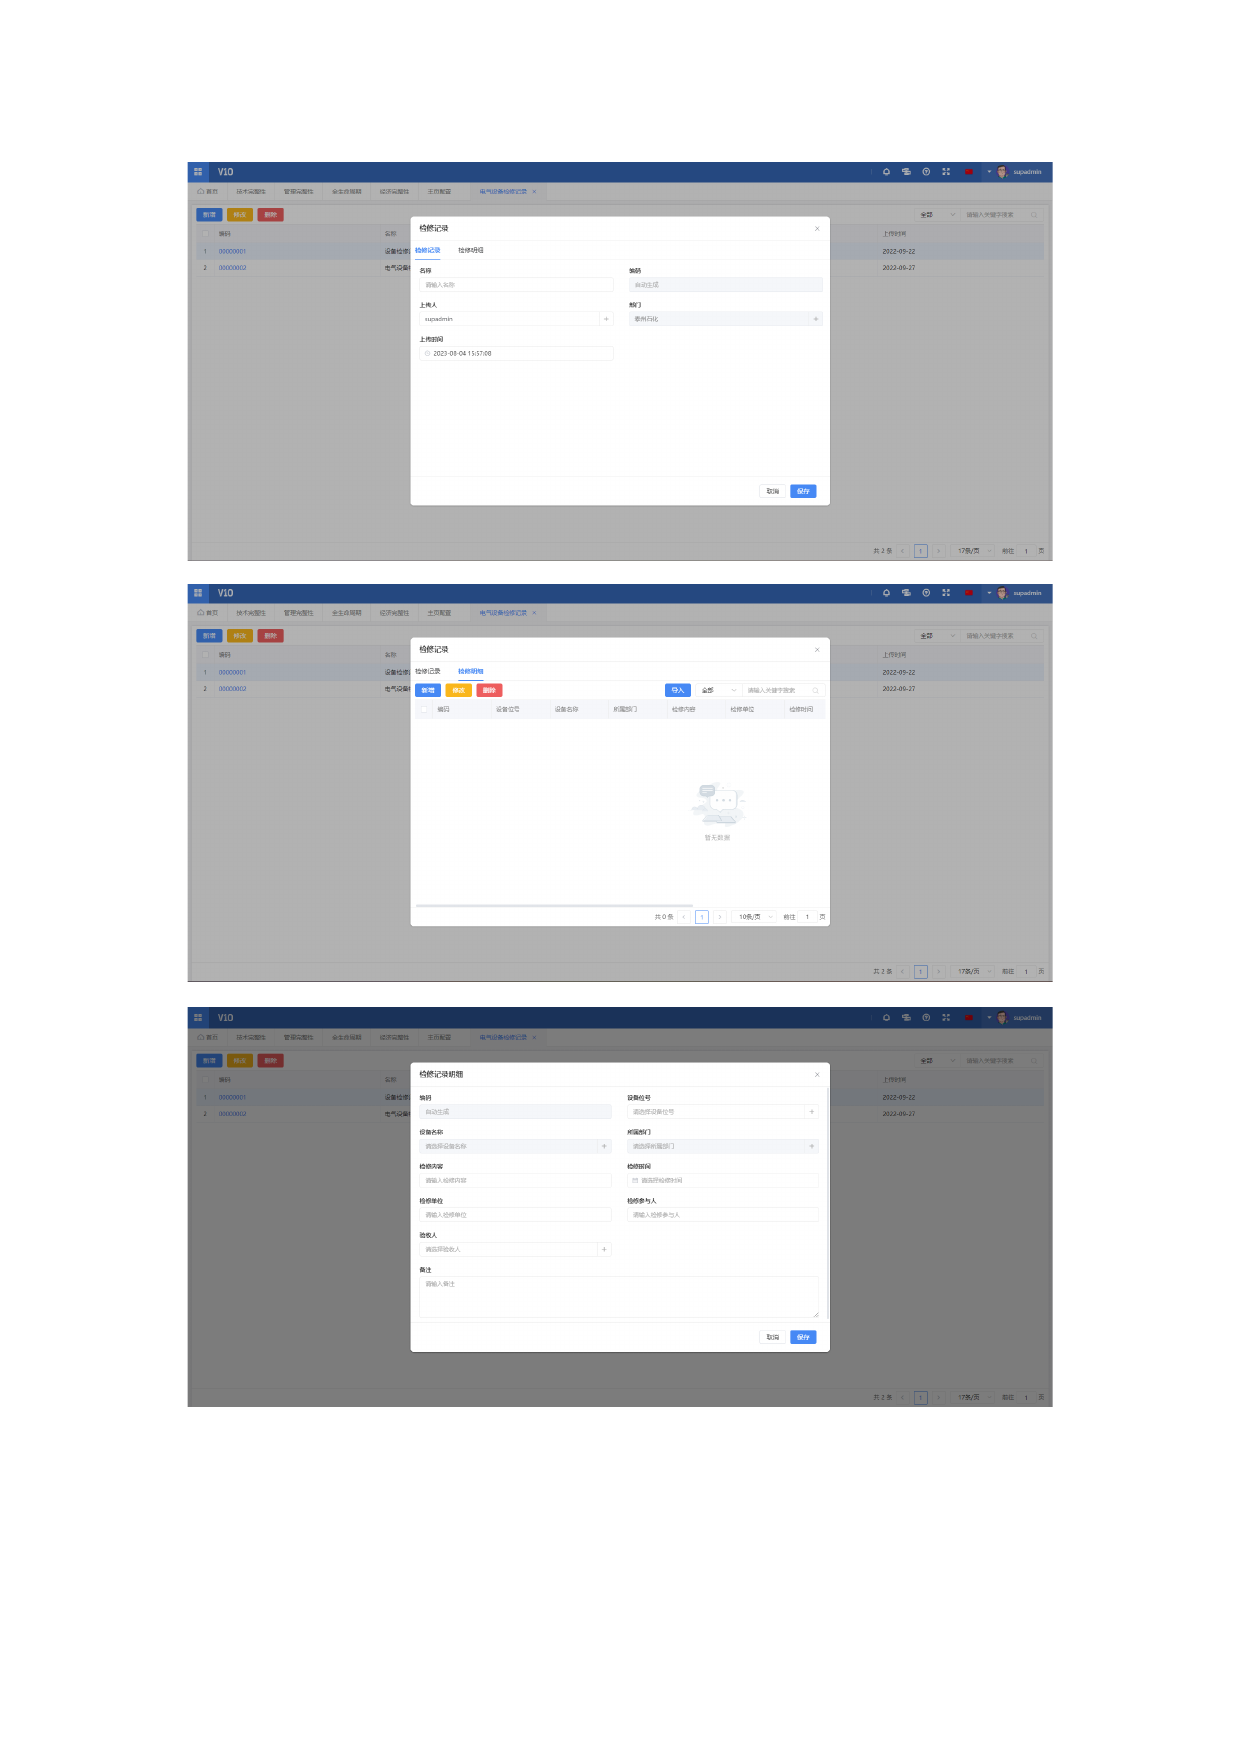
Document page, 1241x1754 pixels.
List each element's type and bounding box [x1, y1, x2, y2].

picture [187, 584, 1053, 982]
picture [187, 162, 1053, 561]
picture [187, 1007, 1053, 1407]
